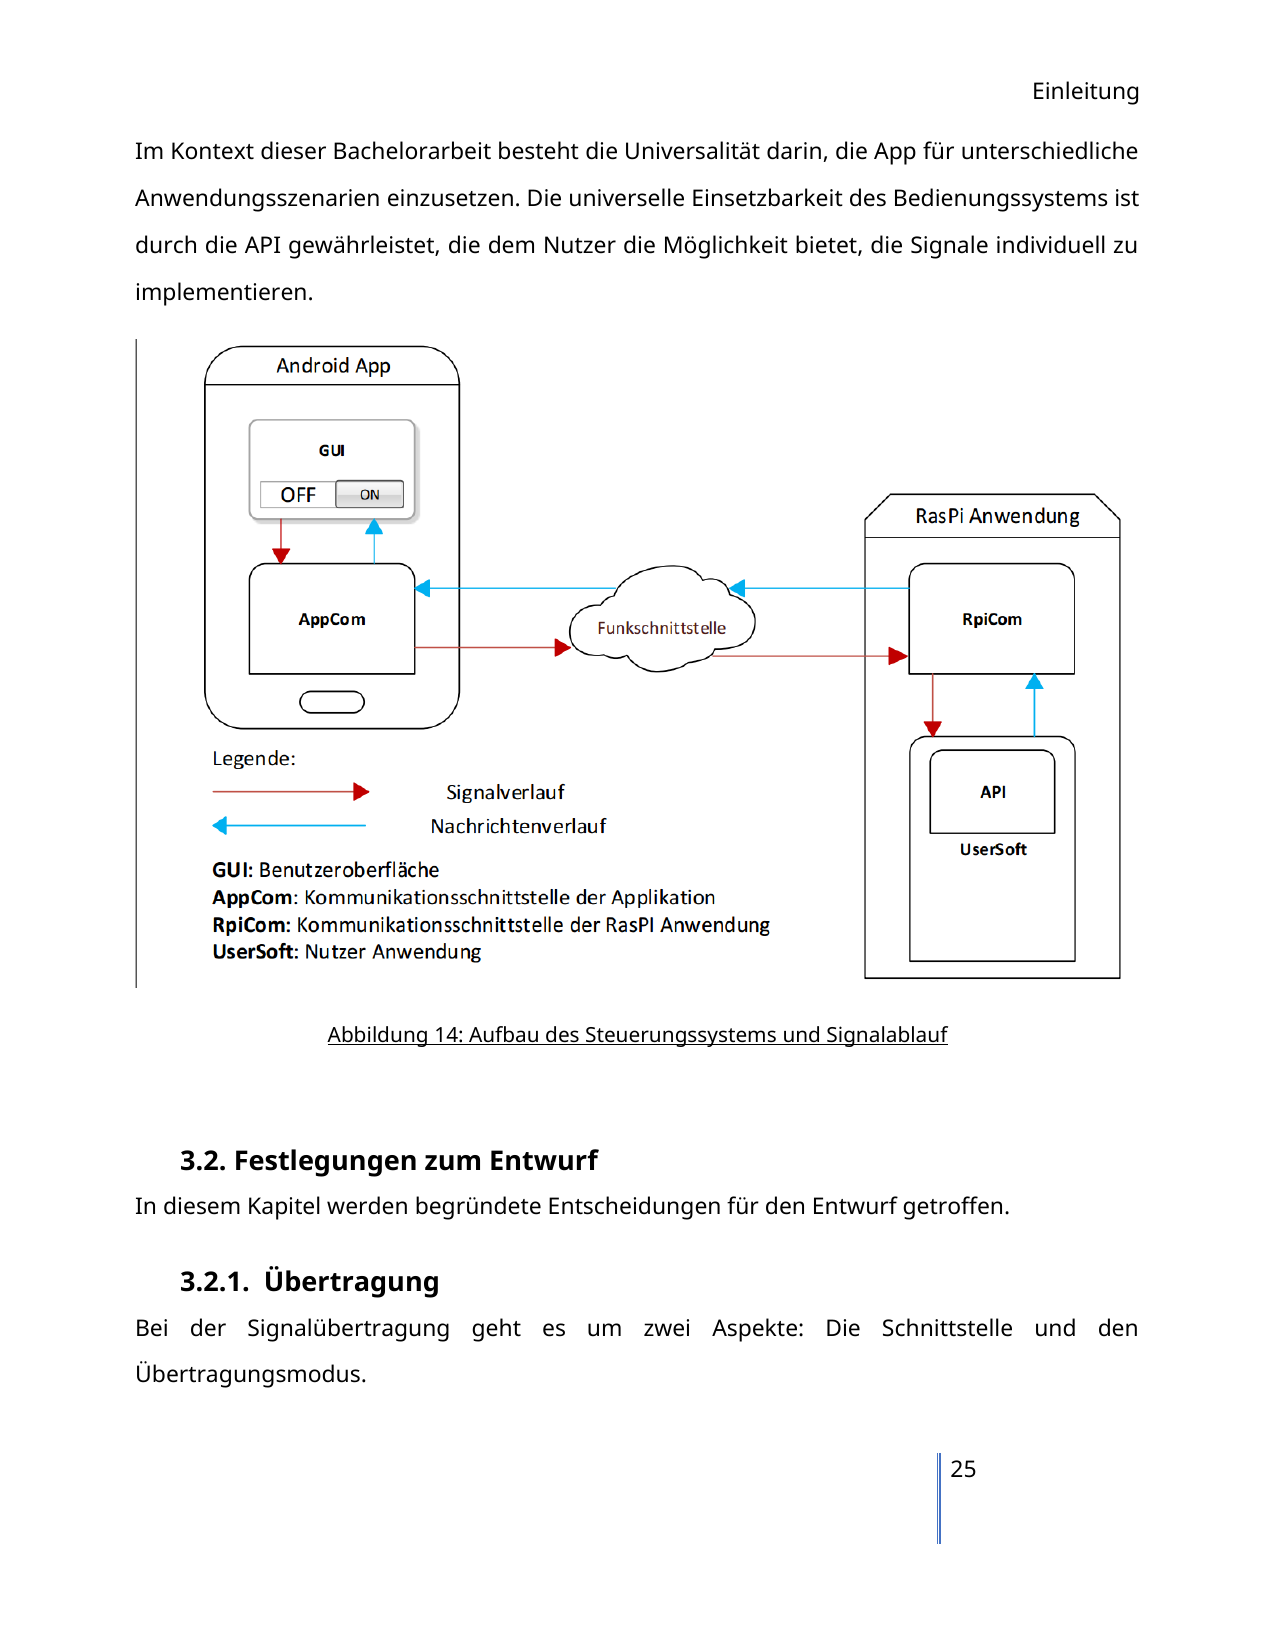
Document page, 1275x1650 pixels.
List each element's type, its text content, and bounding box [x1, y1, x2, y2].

picture [135, 339, 1131, 988]
text Im Kontext dieser Bachelorarbeit besteht die Universalität darin, die App für unterschiedliche Anwendungsszenarien einzusetzen. Die universelle Einsetzbarkeit des Bedienungssystems ist durch die API gewährleistet, die dem Nutzer die Möglichkeit bietet, die Signale individuell zu implementieren. [135, 135, 1140, 307]
subtitle Festlegungen zum Entwurf [180, 1141, 1140, 1178]
text Bei der Signalübertragung geht es um zwei Aspekte: Die Schnittstelle und den Übertragungsmodus. [135, 1312, 1140, 1390]
text In diesem Kapitel werden begründete Entscheidungen für den Entwurf getroffen. [135, 1190, 1140, 1222]
subtitle Übertragung [180, 1262, 1140, 1299]
